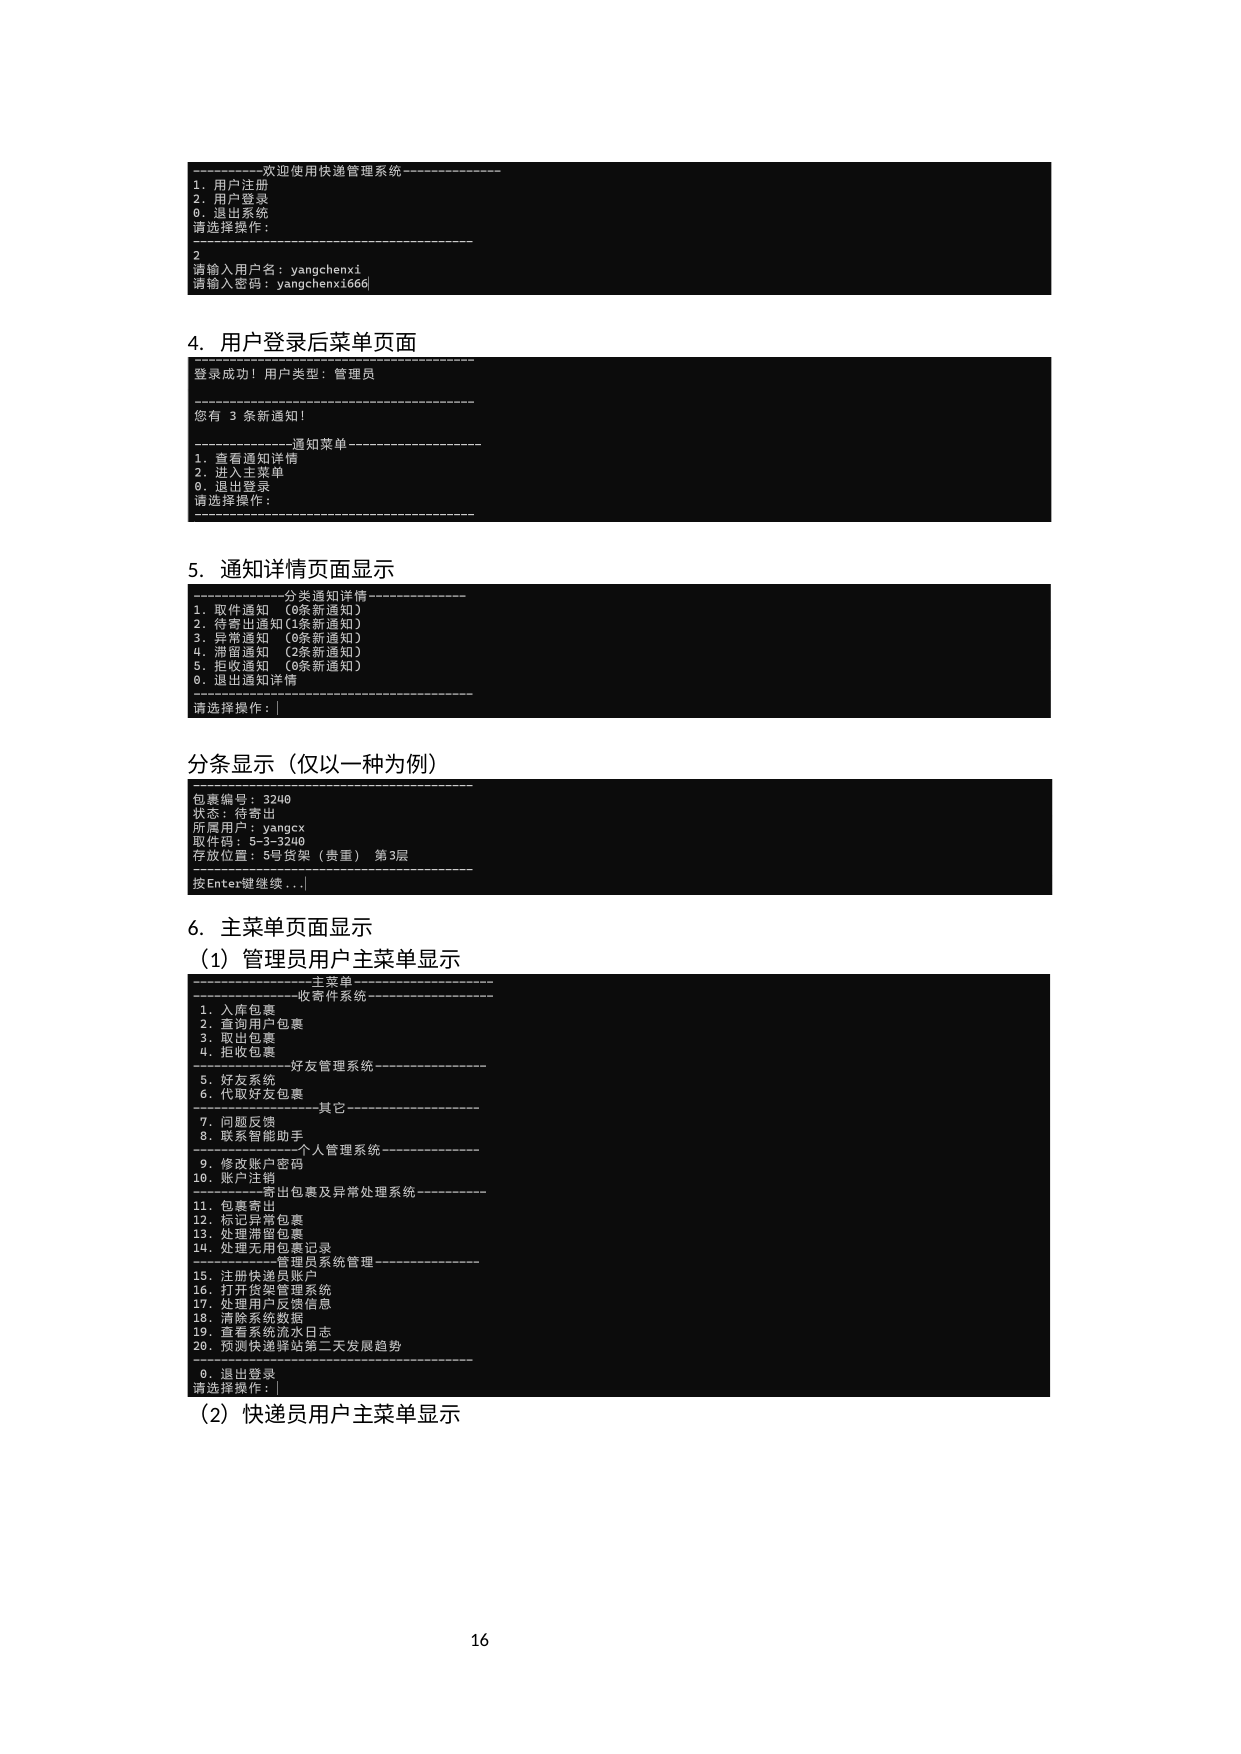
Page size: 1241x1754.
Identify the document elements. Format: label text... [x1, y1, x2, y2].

picture [187, 357, 1052, 522]
list 用户登录后菜单页面 [187, 324, 1053, 357]
list 通知详情页面显示 [187, 552, 1053, 584]
list 主菜单页面显示 [187, 909, 1053, 942]
picture [187, 162, 1052, 295]
text （1）管理员用户主菜单显示 [187, 942, 1053, 974]
picture [187, 974, 1051, 1397]
picture [187, 779, 1053, 895]
picture [187, 584, 1051, 718]
text （2）快递员用户主菜单显示 [187, 1397, 1053, 1429]
text 分条显示（仅以一种为例） [187, 747, 1053, 779]
